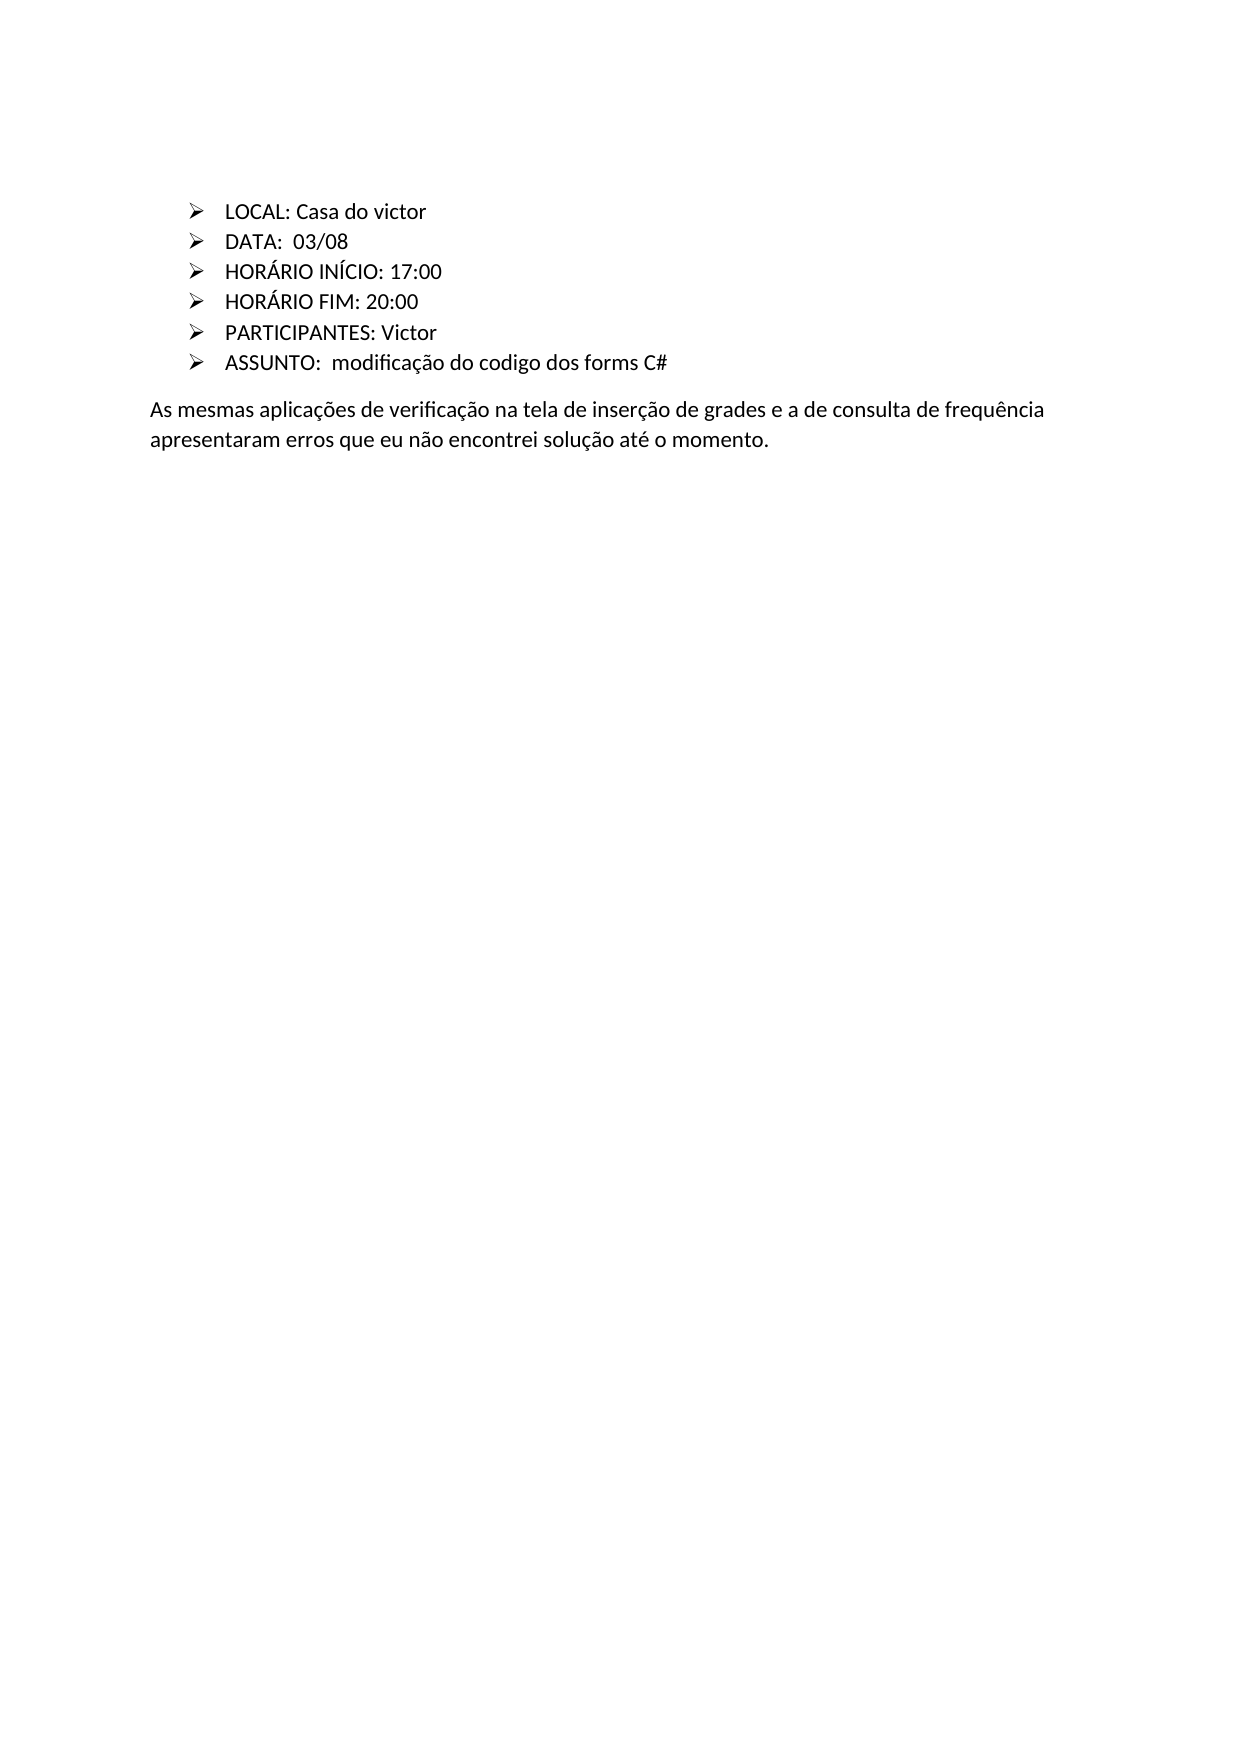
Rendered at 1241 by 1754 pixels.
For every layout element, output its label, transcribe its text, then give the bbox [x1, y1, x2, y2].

list ASSUNTO: modificação do codigo dos forms C# [187, 348, 1090, 376]
text As mesmas aplicações de verificação na tela de inserção de grades e a de consulta de frequência apresentaram erros que eu não encontrei solução até o momento. [150, 395, 1090, 453]
list DATA: 03/08 [187, 227, 1090, 255]
list HORÁRIO FIM: 20:00 [187, 287, 1090, 316]
list HORÁRIO INÍCIO: 17:00 [187, 257, 1090, 285]
list LOCAL: Casa do victor [187, 197, 1090, 225]
list PARTICIPANTES: Victor [187, 318, 1090, 346]
